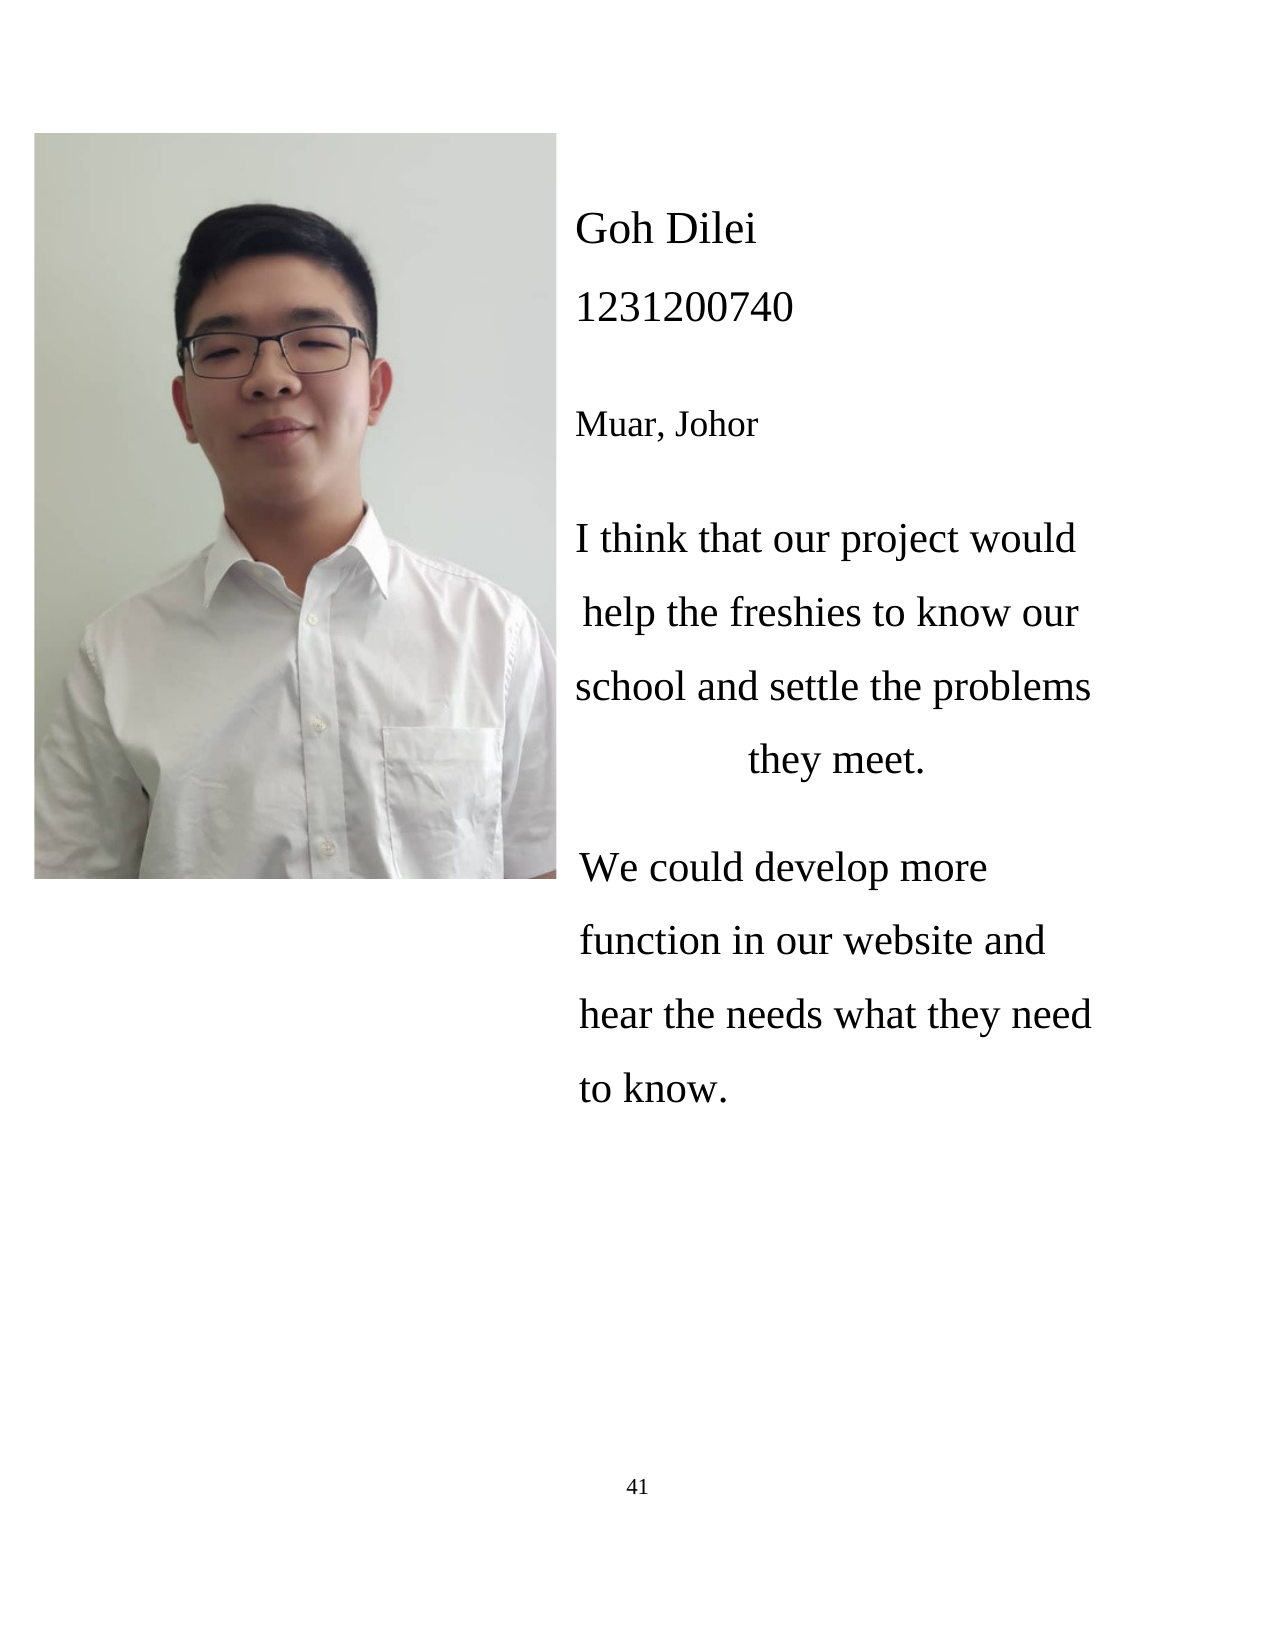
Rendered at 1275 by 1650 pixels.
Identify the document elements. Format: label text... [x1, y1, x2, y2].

text We could develop more function in our website and hear the needs what they need to know. [579, 841, 1125, 1112]
text 1231200740 [557, 280, 1007, 330]
picture [34, 133, 557, 879]
text school and settle the problems they meet. [557, 660, 1125, 783]
text Muar, Johor [557, 402, 1007, 445]
text I think that our project would help the freshies to know our [557, 512, 1125, 635]
text Goh Dilei [557, 201, 1125, 254]
